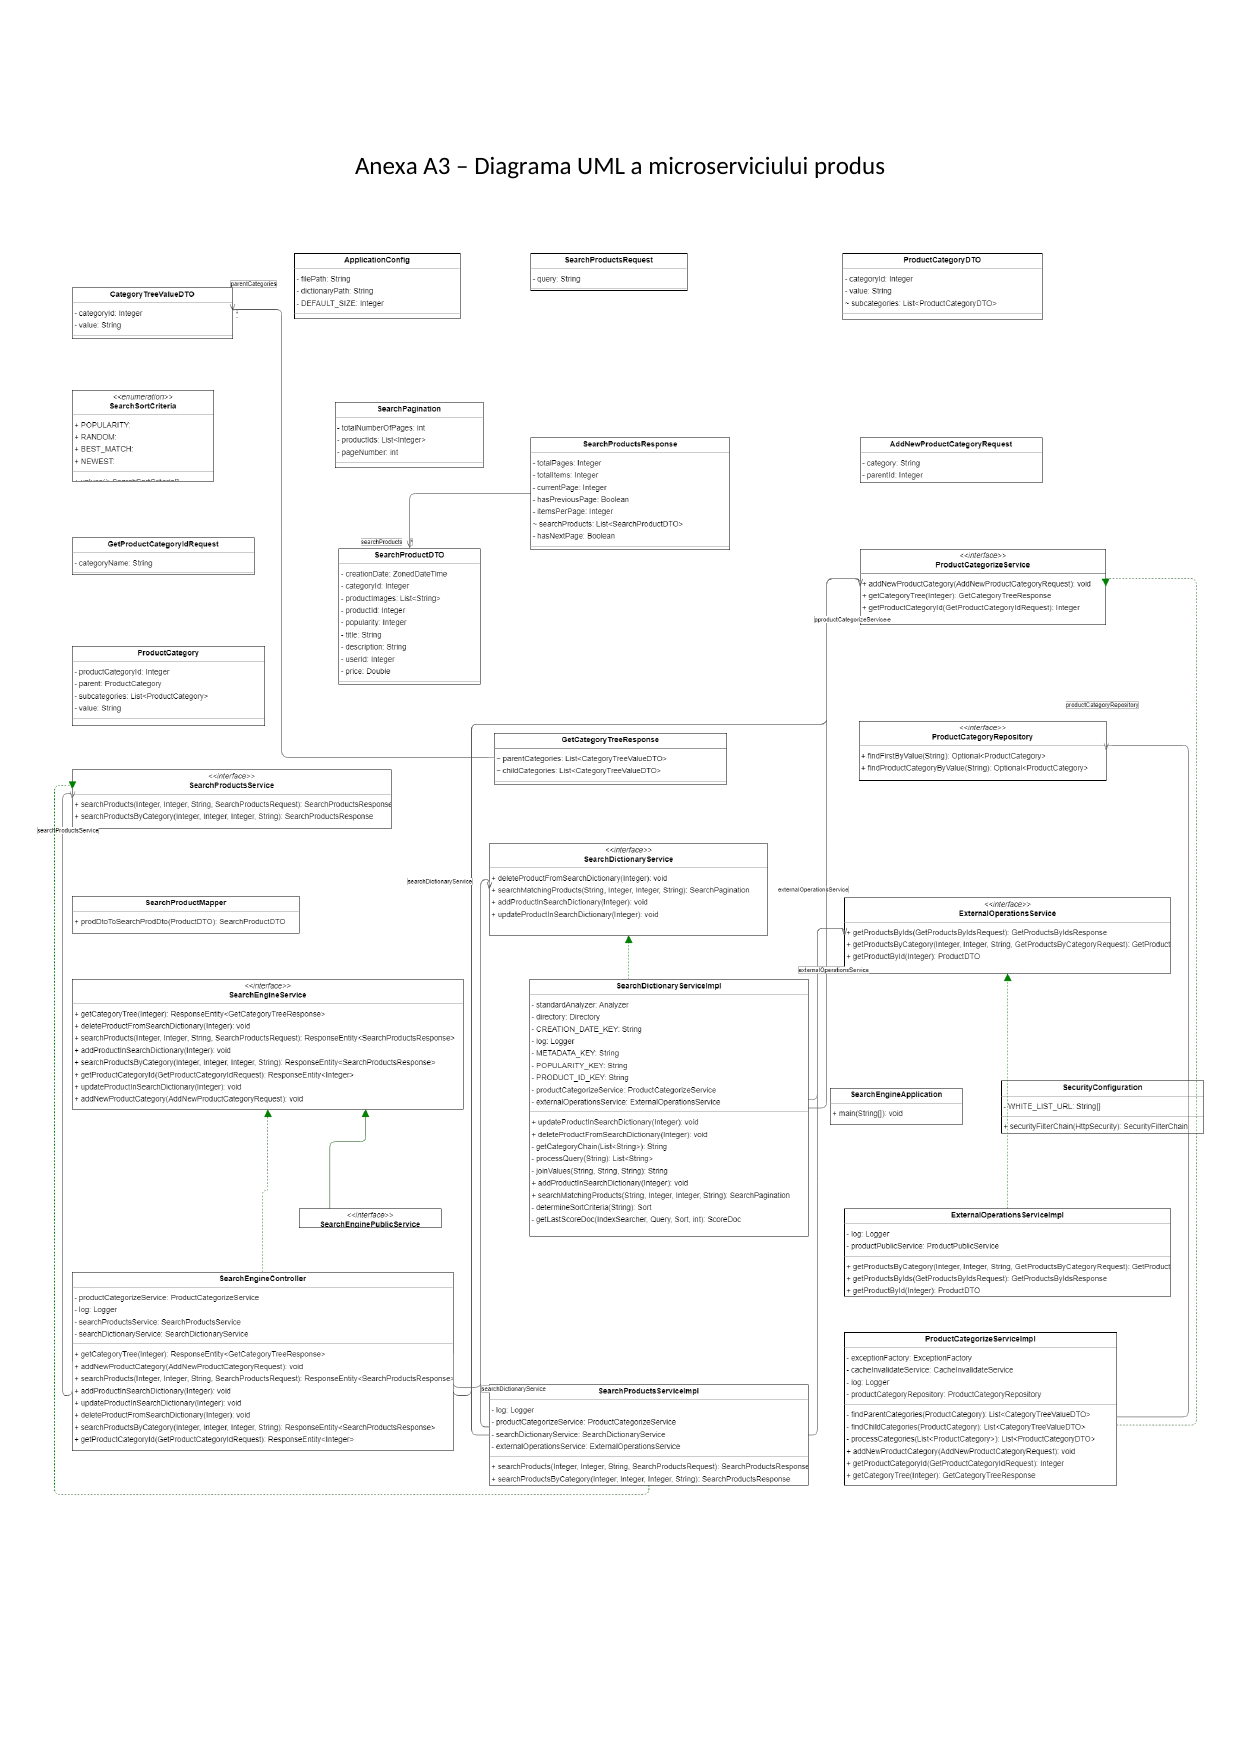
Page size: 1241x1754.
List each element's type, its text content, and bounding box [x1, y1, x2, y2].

picture [36, 253, 1204, 1502]
text Anexa A3 – Diagrama UML a microserviciului produs [150, 150, 1090, 181]
